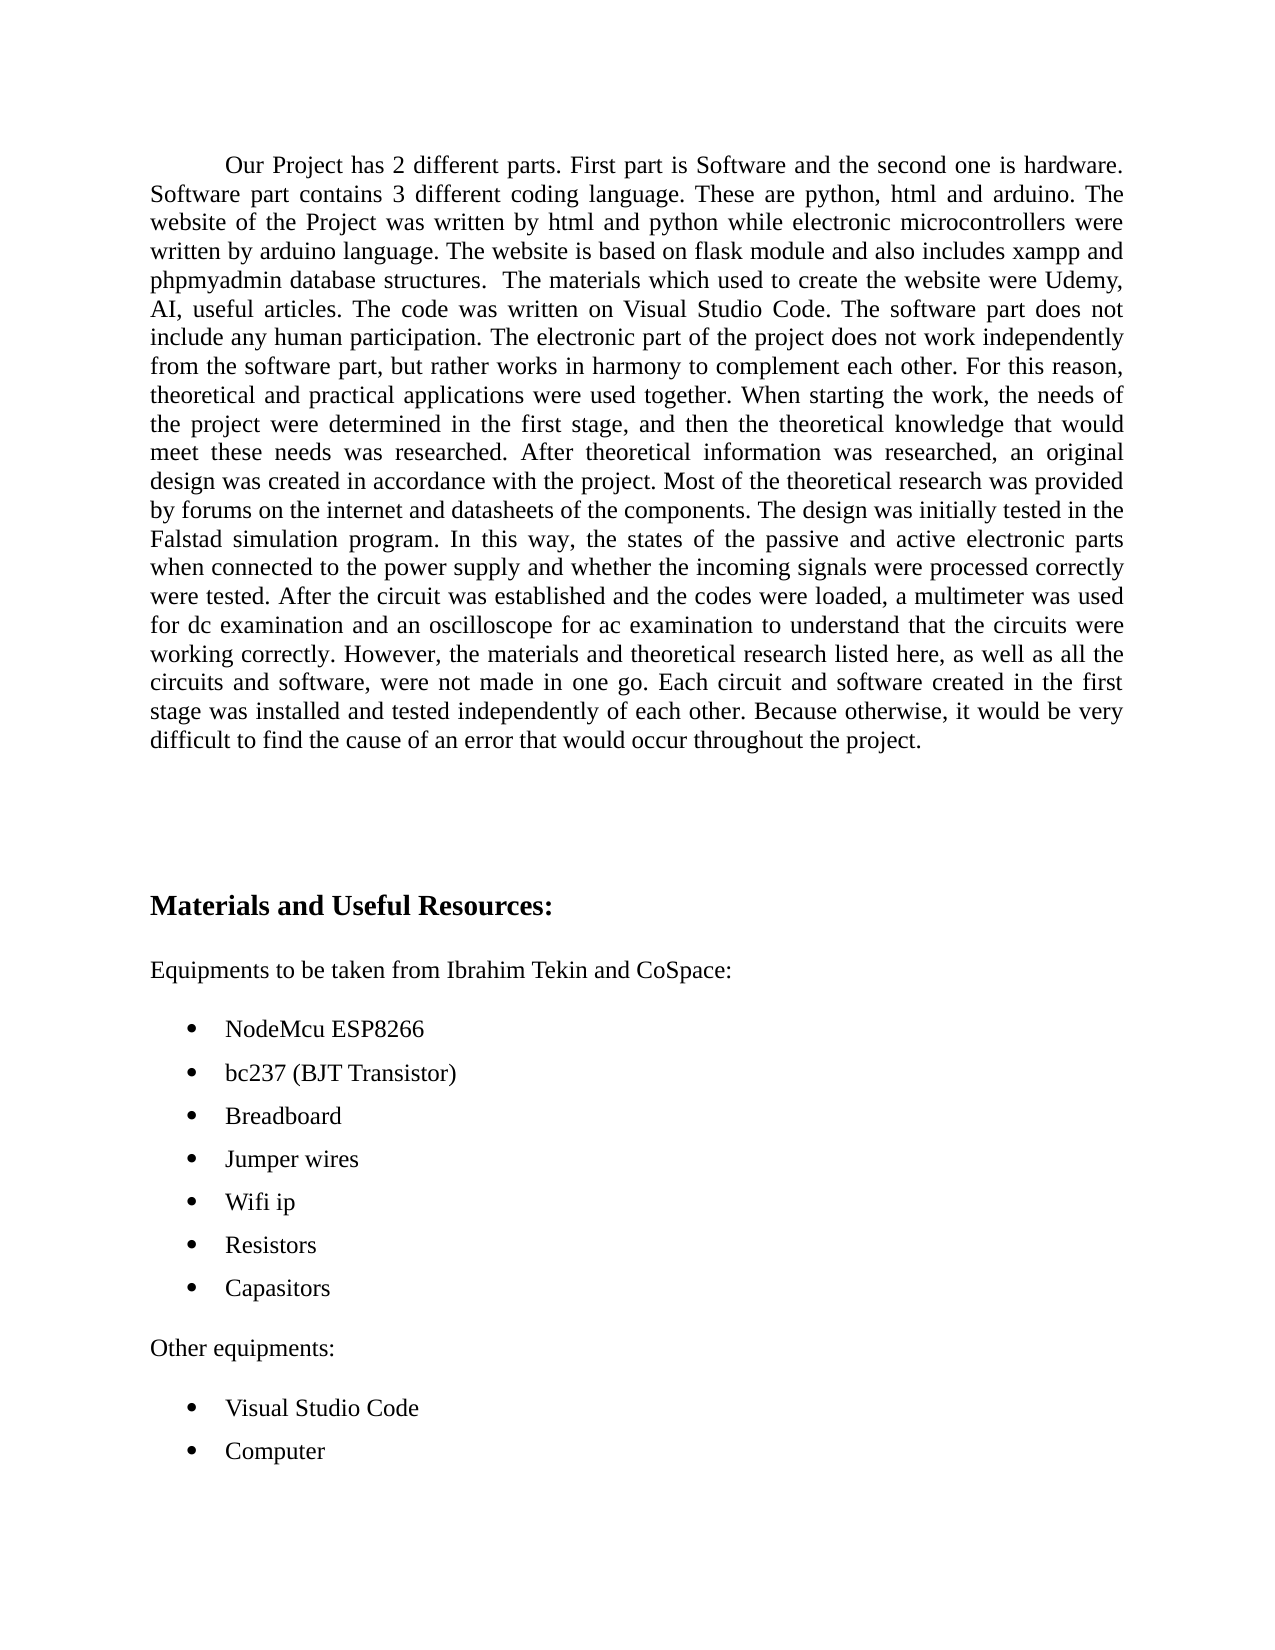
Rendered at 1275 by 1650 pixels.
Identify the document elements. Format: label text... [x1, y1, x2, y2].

text Other equipments: [150, 1333, 1125, 1362]
list Jumper wires [187, 1144, 1125, 1173]
list Wifi ip [187, 1187, 1125, 1216]
list Resistors [187, 1230, 1125, 1259]
list bc237 (BJT Transistor) [187, 1058, 1125, 1086]
list Breadboard [187, 1101, 1125, 1129]
list Computer [187, 1436, 1125, 1465]
list Capasitors [187, 1273, 1125, 1302]
list NodeMcu ESP8266 [187, 1014, 1125, 1043]
list Visual Studio Code [187, 1393, 1125, 1422]
text Our Project has 2 different parts. First part is Software and the second one is hardware. Software part contains 3 different coding language. These are python, html and arduino. The website of the Project was written by html and python while electronic microcontrollers were written by arduino language. The website is based on flask module and also includes xampp and phpmyadmin database structures. The materials which used to create the website were Udemy, AI, useful articles. The code was written on Visual Studio Code. The software part does not include any human participation. The electronic part of the project does not work independently from the software part, but rather works in harmony to complement each other. For this reason, theoretical and practical applications were used together. When starting the work, the needs of the project were determined in the first stage, and then the theoretical knowledge that would meet these needs was researched. After theoretical information was researched, an original design was created in accordance with the project. Most of the theoretical research was provided by forums on the internet and datasheets of the components. The design was initially tested in the Falstad simulation program. In this way, the states of the passive and active electronic parts when connected to the power supply and whether the incoming signals were processed correctly were tested. After the circuit was established and the codes were loaded, a multimeter was used for dc examination and an oscilloscope for ac examination to understand that the circuits were working correctly. However, the materials and theoretical research listed here, as well as all the circuits and software, were not made in one go. Each circuit and software created in the first stage was installed and tested independently of each other. Because otherwise, it would be very difficult to find the cause of an error that would occur throughout the project. [150, 150, 1125, 754]
text Equipments to be taken from Ibrahim Tekin and CoSpace: [150, 955, 1125, 983]
text Materials and Useful Resources: [150, 888, 1125, 921]
